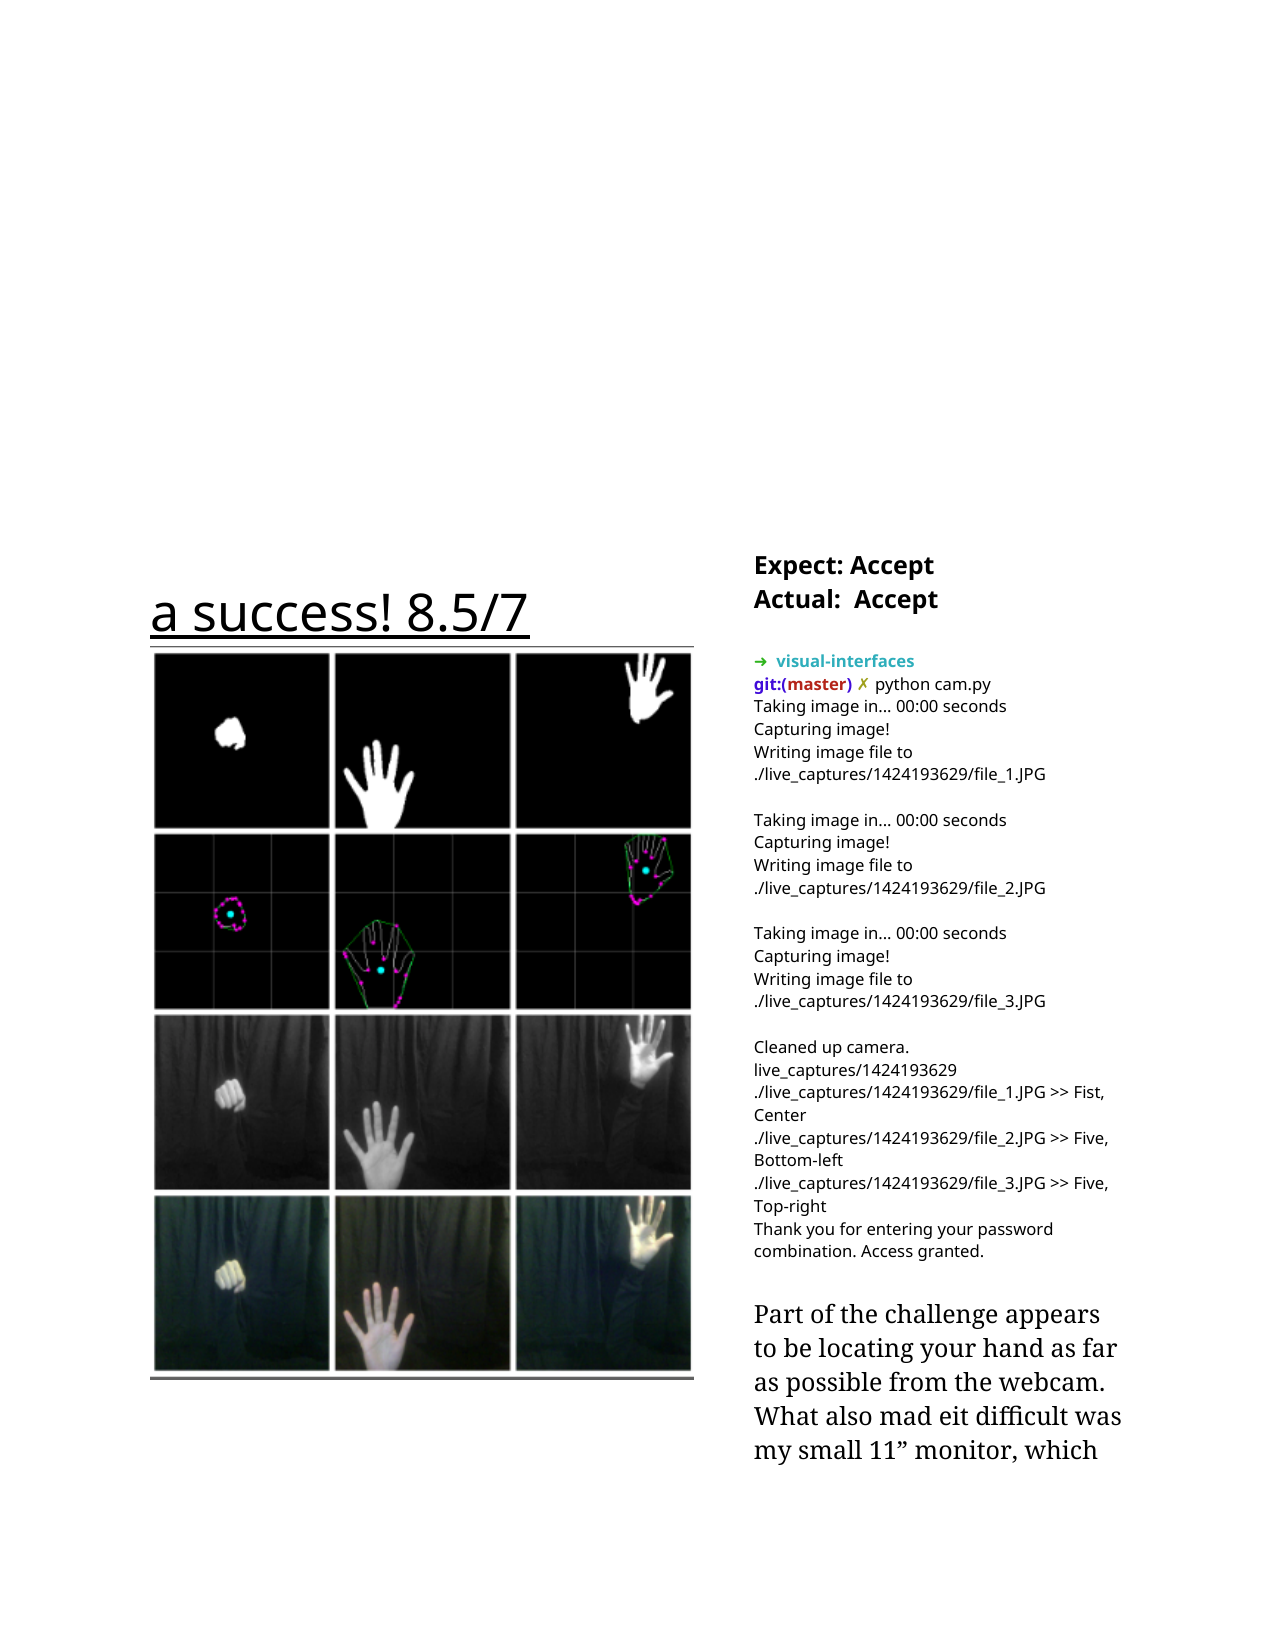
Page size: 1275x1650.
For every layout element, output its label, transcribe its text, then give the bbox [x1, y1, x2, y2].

picture [150, 646, 694, 1380]
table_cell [743, 150, 1136, 1467]
table_cell a success! 8.5/7 [139, 150, 742, 1467]
